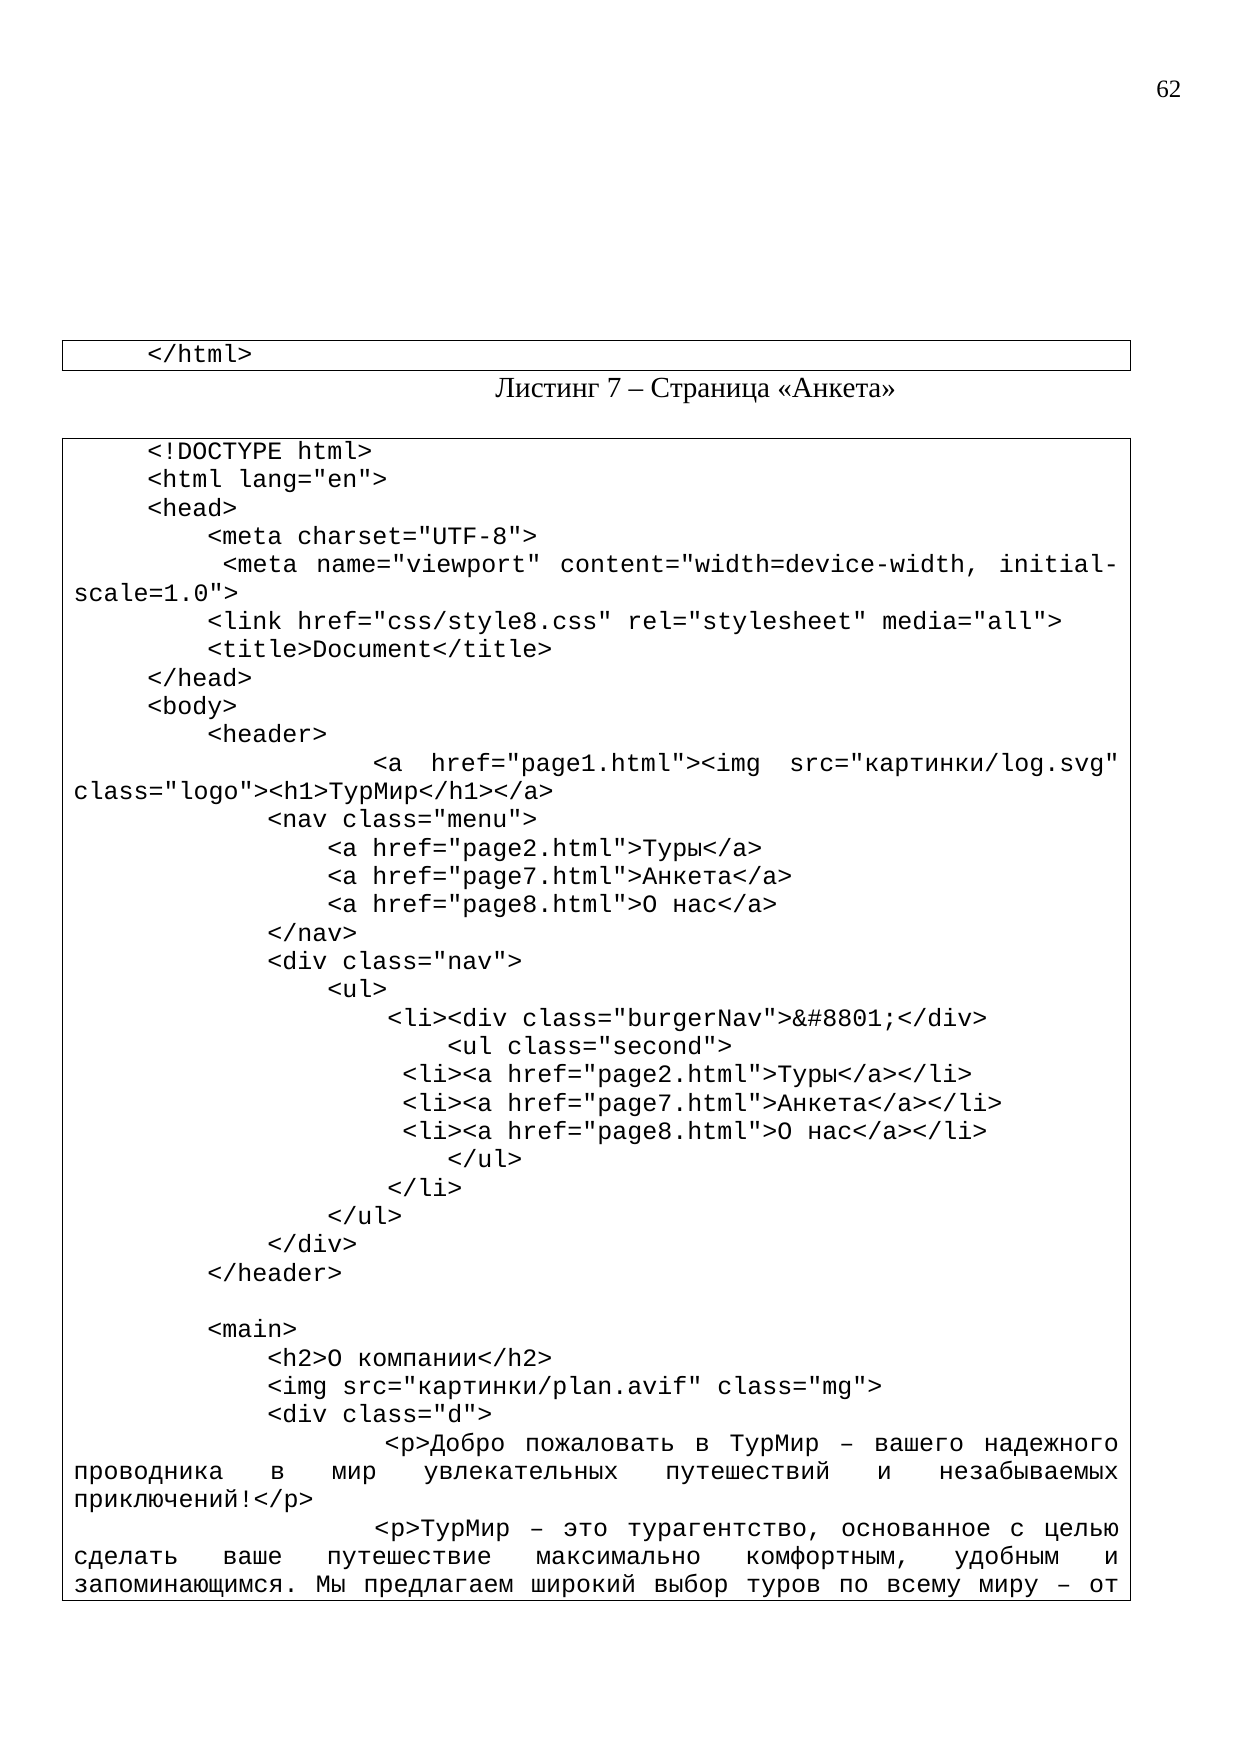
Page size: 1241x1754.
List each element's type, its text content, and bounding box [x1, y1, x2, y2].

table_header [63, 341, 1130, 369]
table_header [63, 439, 1130, 1600]
text Листинг 7 – Страница «Анкета» [136, 371, 1181, 404]
